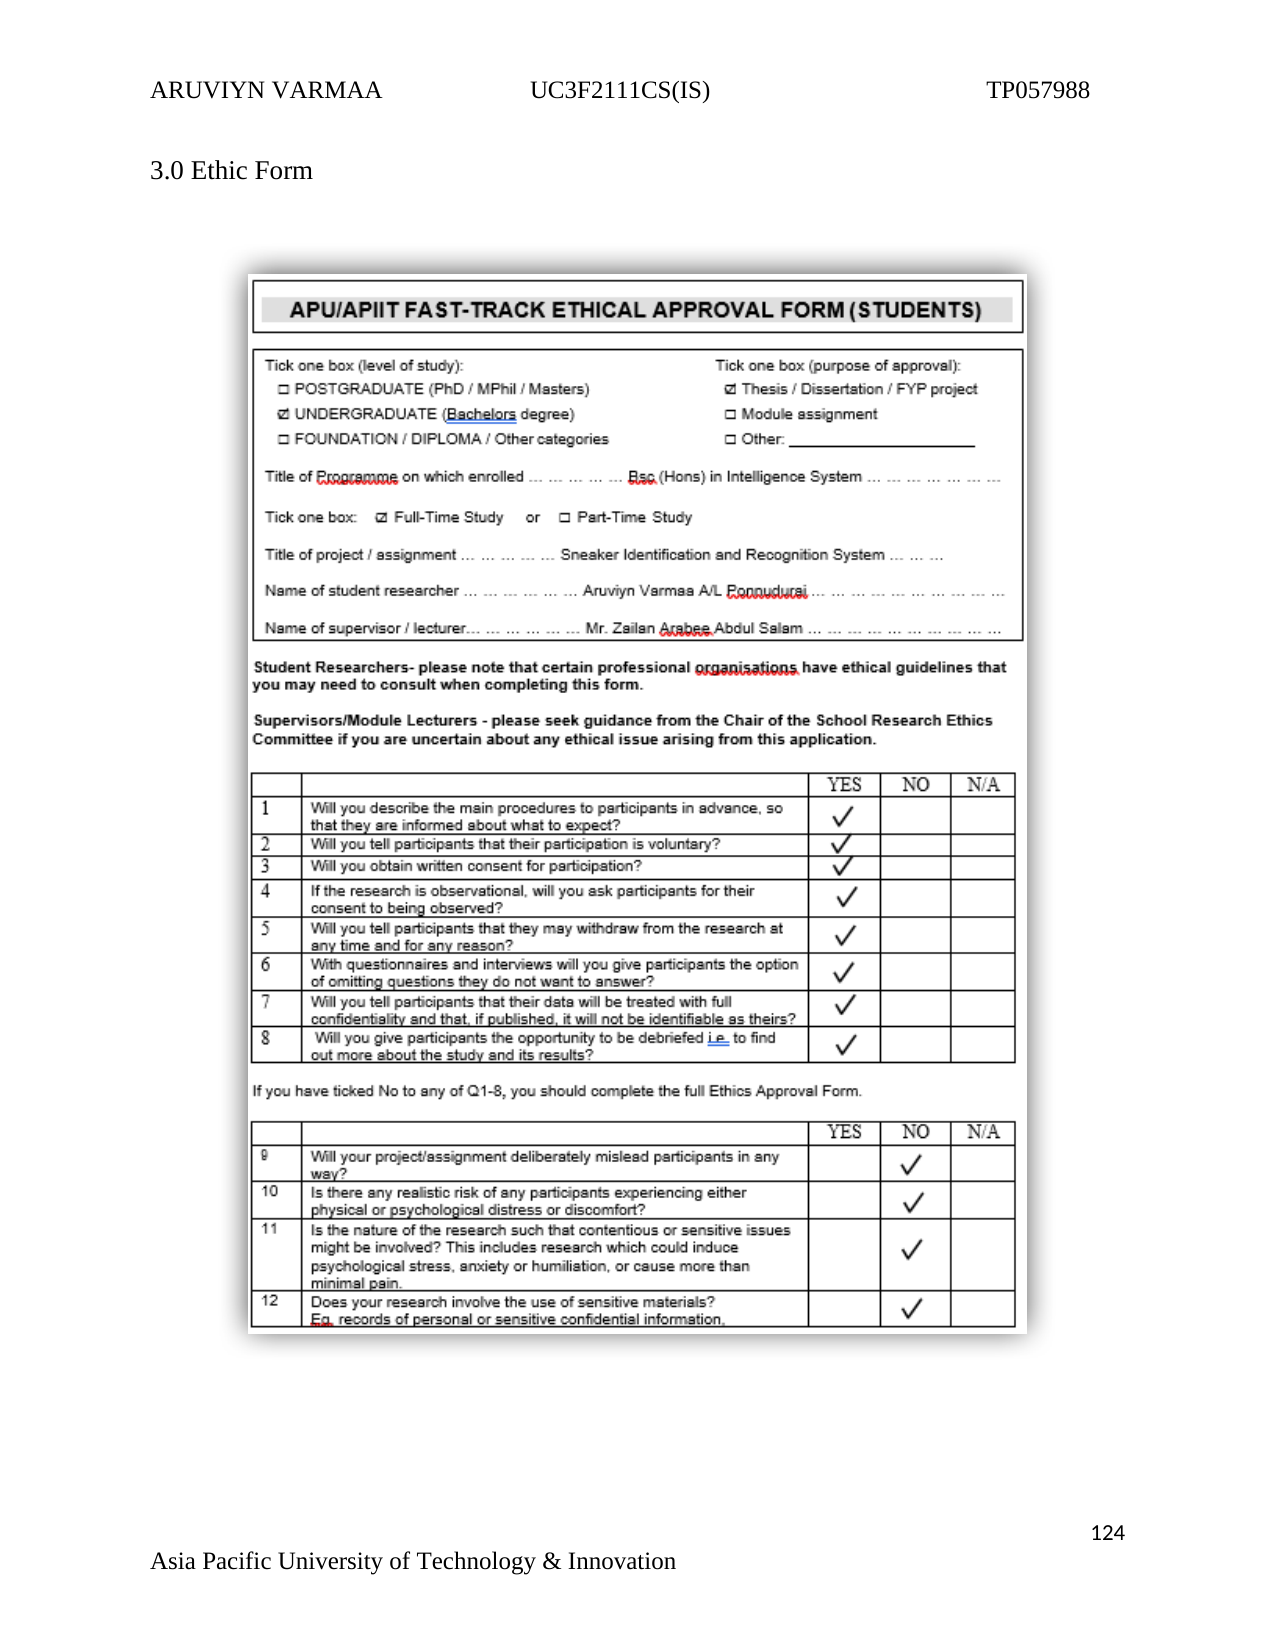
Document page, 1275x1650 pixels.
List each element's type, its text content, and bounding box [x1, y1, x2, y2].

picture [248, 274, 1027, 1334]
subtitle 3.0 Ethic Form [150, 154, 1125, 185]
